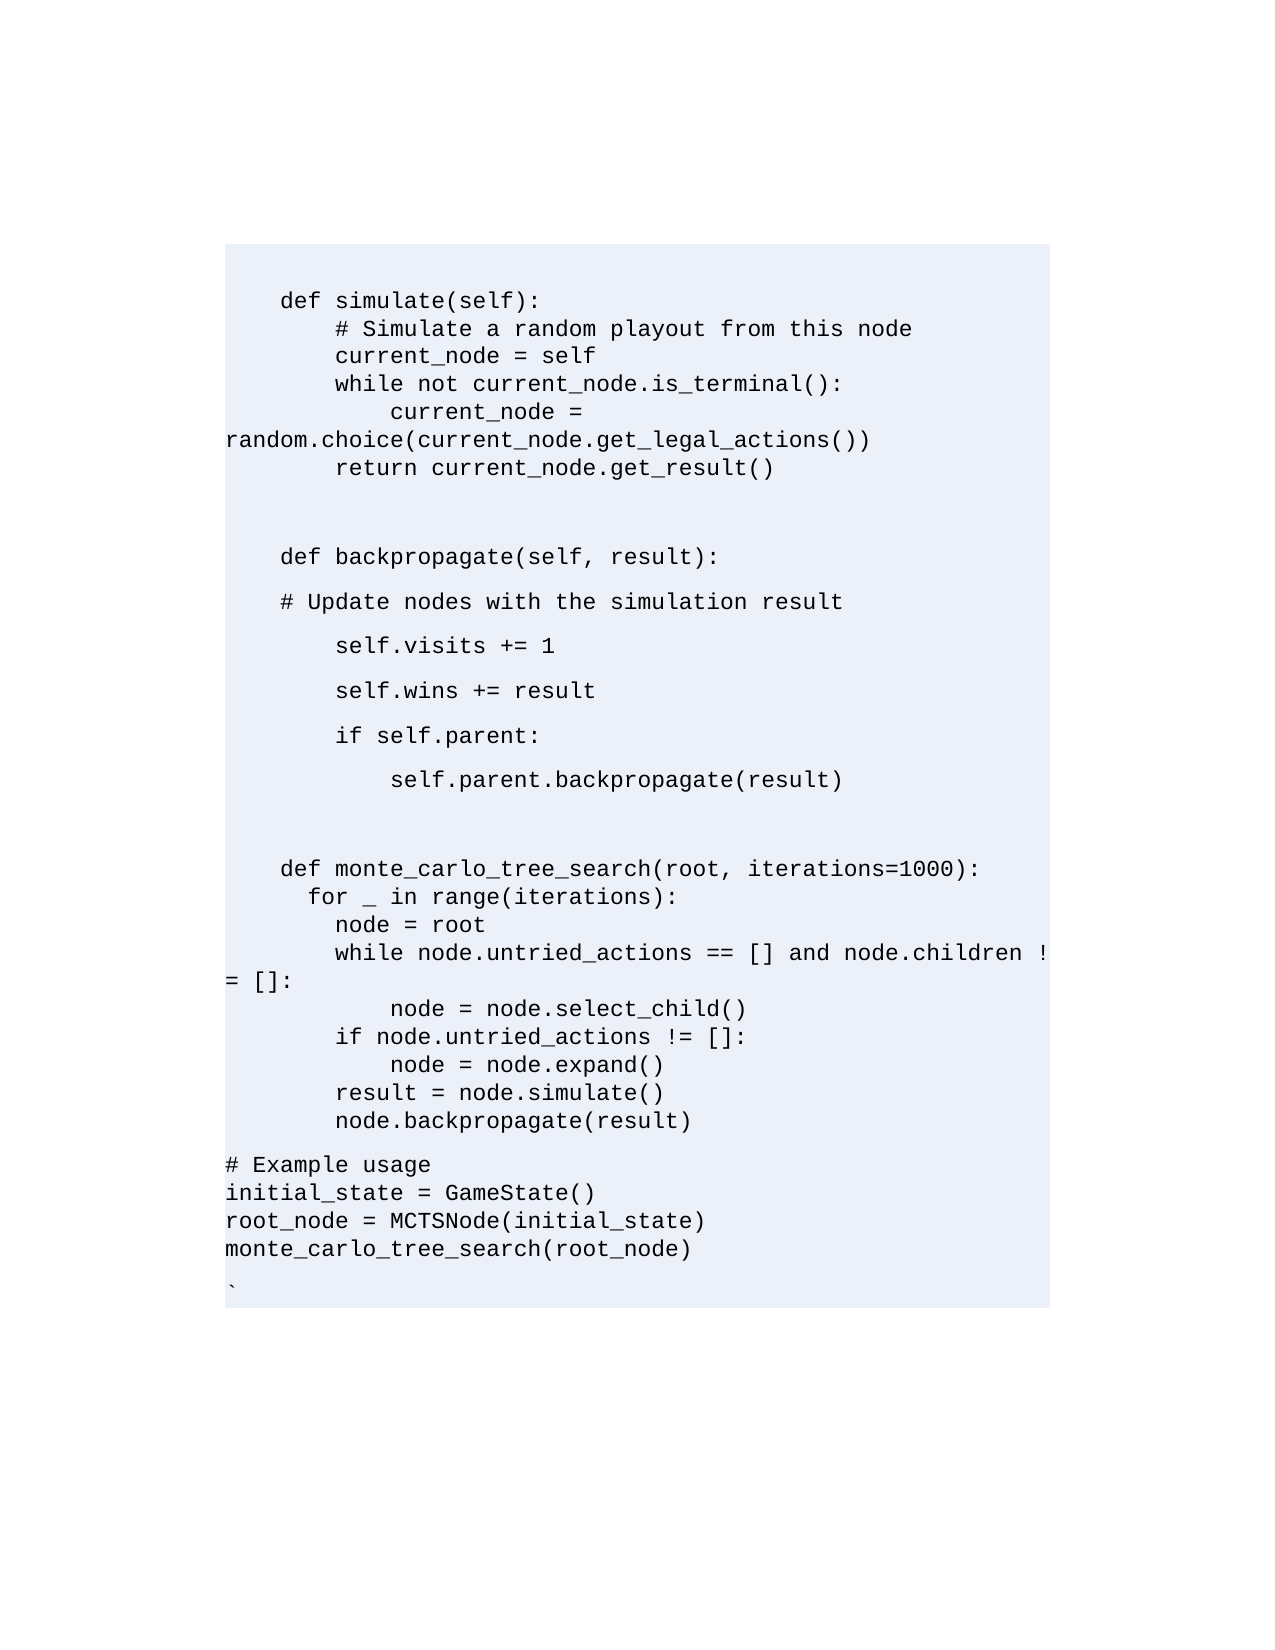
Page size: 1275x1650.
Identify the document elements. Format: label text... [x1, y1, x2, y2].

text self.visits += 1 [225, 635, 1050, 661]
text def simulate(self): # Simulate a random playout from this node current_node = self while not current_node.is_terminal(): current_node = random.choice(current_node.get_legal_actions()) return current_node.get_result() [225, 289, 1050, 482]
text # Update nodes with the simulation result [225, 590, 1050, 616]
text # Example usage initial_state = GameState() root_node = MCTSNode(initial_state) monte_carlo_tree_search(root_node) [225, 1154, 1050, 1263]
text self.wins += result [225, 679, 1050, 705]
text def backpropagate(self, result): [225, 546, 1050, 572]
text if self.parent: [225, 724, 1050, 750]
text ` [225, 1282, 1050, 1308]
text self.parent.backpropagate(result) [225, 769, 1050, 794]
text def monte_carlo_tree_search(root, iterations=1000): for _ in range(iterations): node = root while node.untried_actions == [] and node.children != []: node = node.select_child() if node.untried_actions != []: node = node.expand() result = node.simulate() node.backpropagate(result) [225, 858, 1050, 1135]
